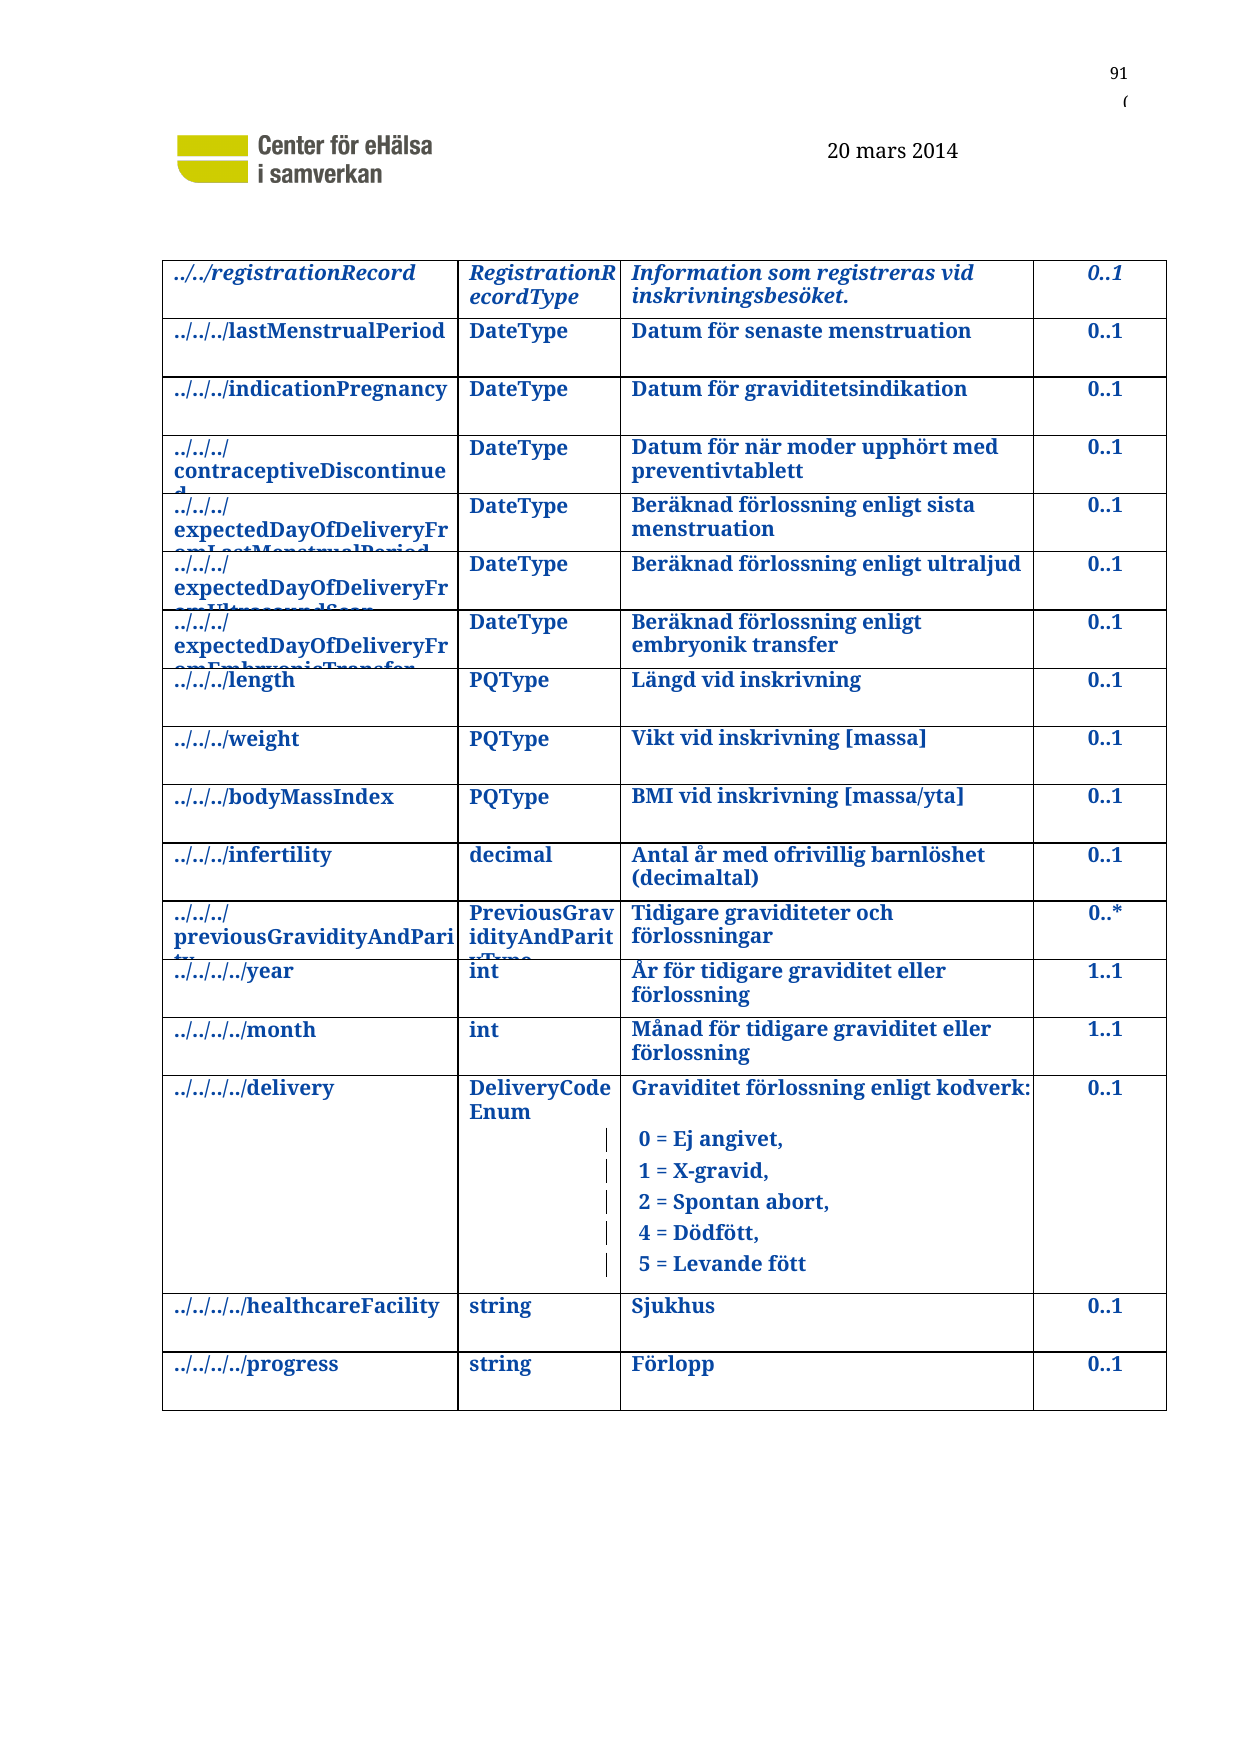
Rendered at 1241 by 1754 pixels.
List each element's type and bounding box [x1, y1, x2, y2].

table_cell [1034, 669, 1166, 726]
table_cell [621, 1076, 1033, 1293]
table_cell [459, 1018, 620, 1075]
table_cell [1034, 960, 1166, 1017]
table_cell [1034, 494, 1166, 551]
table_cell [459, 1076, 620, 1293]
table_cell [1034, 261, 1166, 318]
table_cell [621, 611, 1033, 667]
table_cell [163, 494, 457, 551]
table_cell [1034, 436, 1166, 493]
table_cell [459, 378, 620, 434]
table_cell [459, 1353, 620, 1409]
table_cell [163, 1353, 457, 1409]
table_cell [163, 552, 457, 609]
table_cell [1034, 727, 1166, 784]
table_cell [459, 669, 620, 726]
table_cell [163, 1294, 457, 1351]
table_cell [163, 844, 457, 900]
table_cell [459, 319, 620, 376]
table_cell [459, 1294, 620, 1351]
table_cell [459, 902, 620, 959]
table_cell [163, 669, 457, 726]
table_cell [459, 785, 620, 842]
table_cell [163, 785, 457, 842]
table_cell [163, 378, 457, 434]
picture [177, 135, 432, 183]
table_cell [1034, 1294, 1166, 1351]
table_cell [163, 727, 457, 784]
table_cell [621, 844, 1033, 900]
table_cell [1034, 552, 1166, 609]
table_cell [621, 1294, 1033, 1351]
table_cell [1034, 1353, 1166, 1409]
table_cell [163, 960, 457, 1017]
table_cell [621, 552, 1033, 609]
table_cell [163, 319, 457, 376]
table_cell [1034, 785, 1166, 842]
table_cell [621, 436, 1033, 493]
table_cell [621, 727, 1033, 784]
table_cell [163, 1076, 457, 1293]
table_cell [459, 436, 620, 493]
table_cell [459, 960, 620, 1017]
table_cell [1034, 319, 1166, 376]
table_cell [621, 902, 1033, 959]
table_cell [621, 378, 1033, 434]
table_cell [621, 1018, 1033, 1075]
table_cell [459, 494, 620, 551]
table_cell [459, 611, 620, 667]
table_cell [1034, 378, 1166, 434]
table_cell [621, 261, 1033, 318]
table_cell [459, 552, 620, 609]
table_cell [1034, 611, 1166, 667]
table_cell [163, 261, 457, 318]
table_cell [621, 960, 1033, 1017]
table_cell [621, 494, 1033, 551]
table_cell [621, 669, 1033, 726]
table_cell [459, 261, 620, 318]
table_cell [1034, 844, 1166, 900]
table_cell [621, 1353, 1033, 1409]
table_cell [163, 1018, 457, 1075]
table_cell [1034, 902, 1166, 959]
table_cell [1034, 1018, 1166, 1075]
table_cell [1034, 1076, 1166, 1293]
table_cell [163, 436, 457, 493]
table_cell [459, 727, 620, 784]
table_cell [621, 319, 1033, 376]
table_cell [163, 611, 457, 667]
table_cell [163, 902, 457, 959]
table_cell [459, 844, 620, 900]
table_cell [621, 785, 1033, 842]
